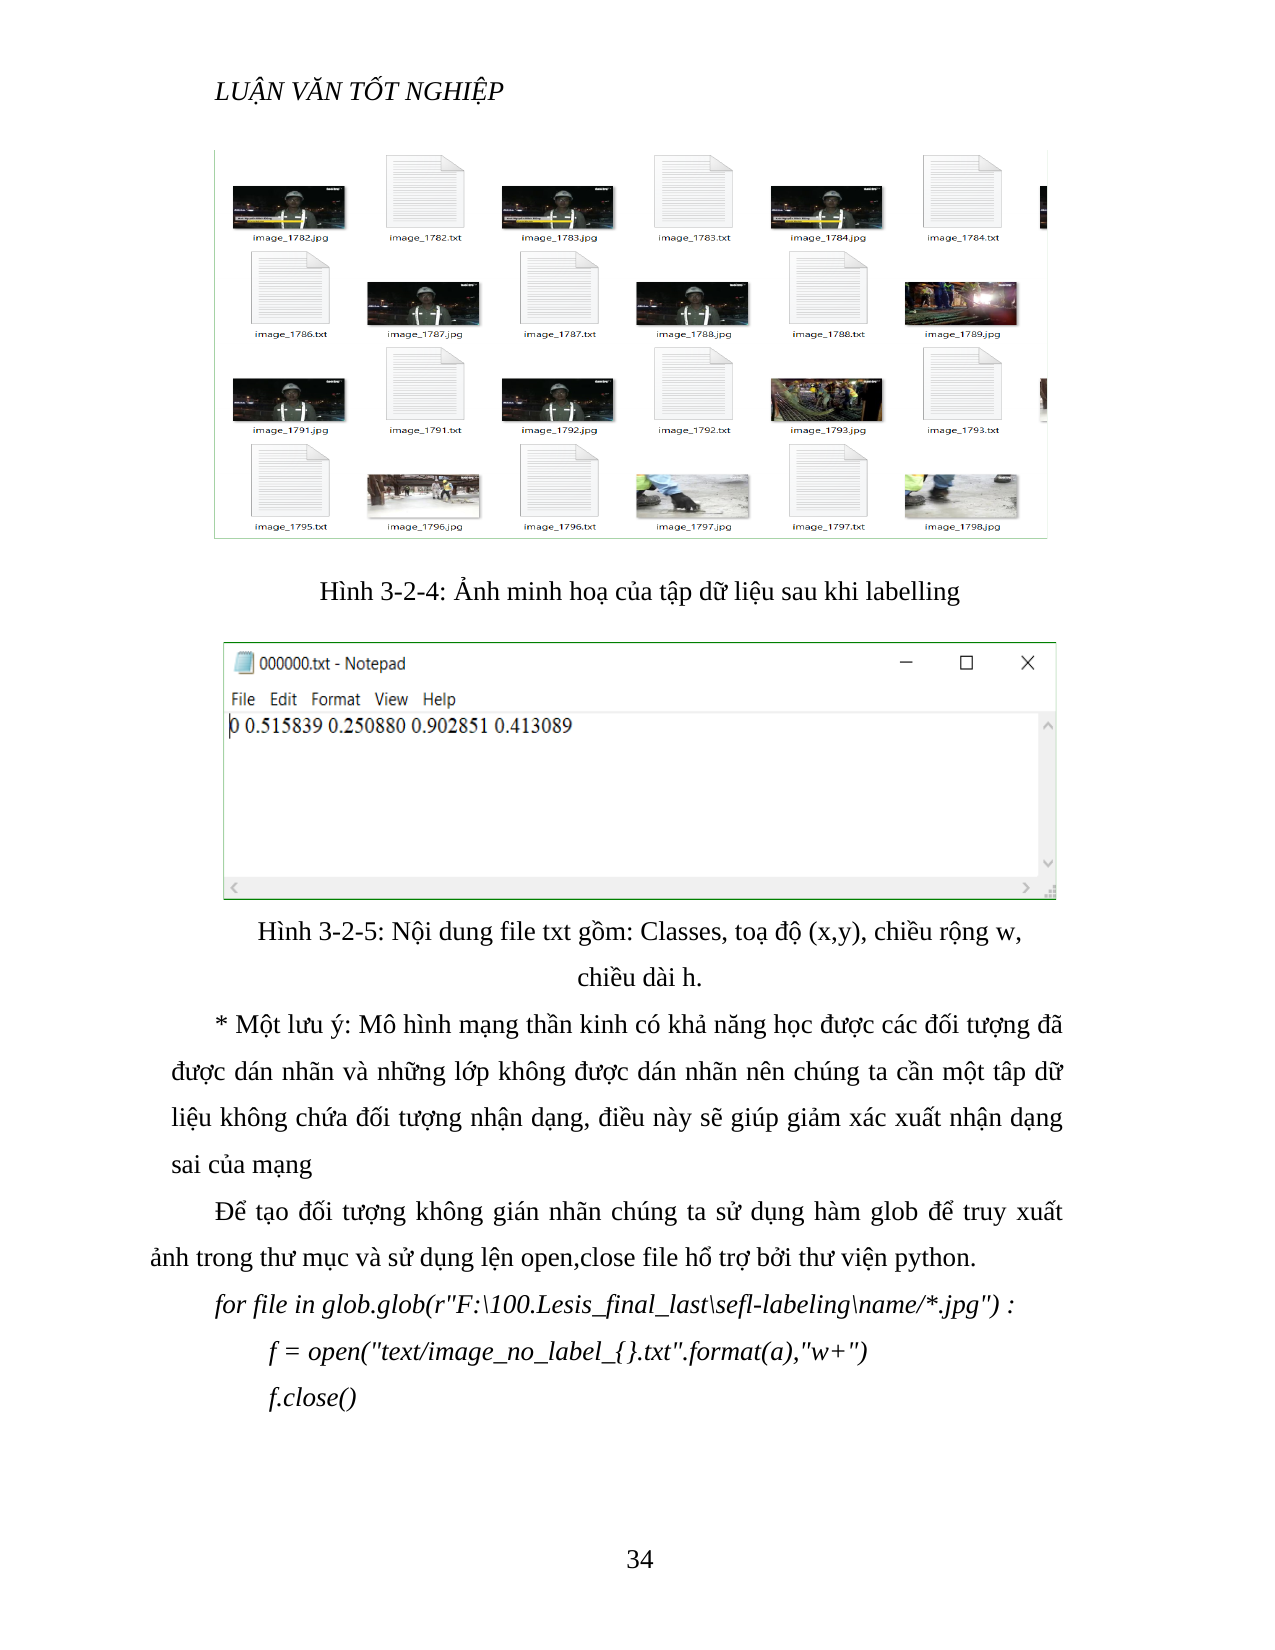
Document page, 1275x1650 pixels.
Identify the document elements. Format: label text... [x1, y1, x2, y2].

picture [223, 642, 1057, 900]
text Để tạo đối tượng không gián nhãn chúng ta sử dụng hàm glob để truy xuất ảnh trong thư mục và sử dụng lện open,close file hổ trợ bởi thư viện python. [150, 1195, 1065, 1273]
text f.close() [171, 1381, 1065, 1413]
text Hình 3-2-5: Nội dung file txt gồm: Classes, toạ độ (x,y), chiều rộng w, [171, 915, 1065, 946]
text f = open("text/image_no_label_{}.txt".format(a),"w+") [171, 1335, 1065, 1366]
text * Một lưu ý: Mô hình mạng thần kinh có khả năng học được các đối tượng đã được dán nhãn và những lớp không được dán nhãn nên chúng ta cần một tâp dữ liệu không chứa đối tượng nhận dạng, điều này sẽ giúp giảm xác xuất nhận dạng sai của mạng [171, 1008, 1065, 1179]
text Hình 3-2-4: Ảnh minh hoạ của tập dữ liệu sau khi labelling [171, 575, 1065, 606]
picture [214, 150, 1048, 539]
text chiều dài h. [171, 961, 1065, 993]
text for file in glob.glob(r"F:\100.Lesis_final_last\sefl-labeling\name/*.jpg") : [171, 1288, 1065, 1319]
